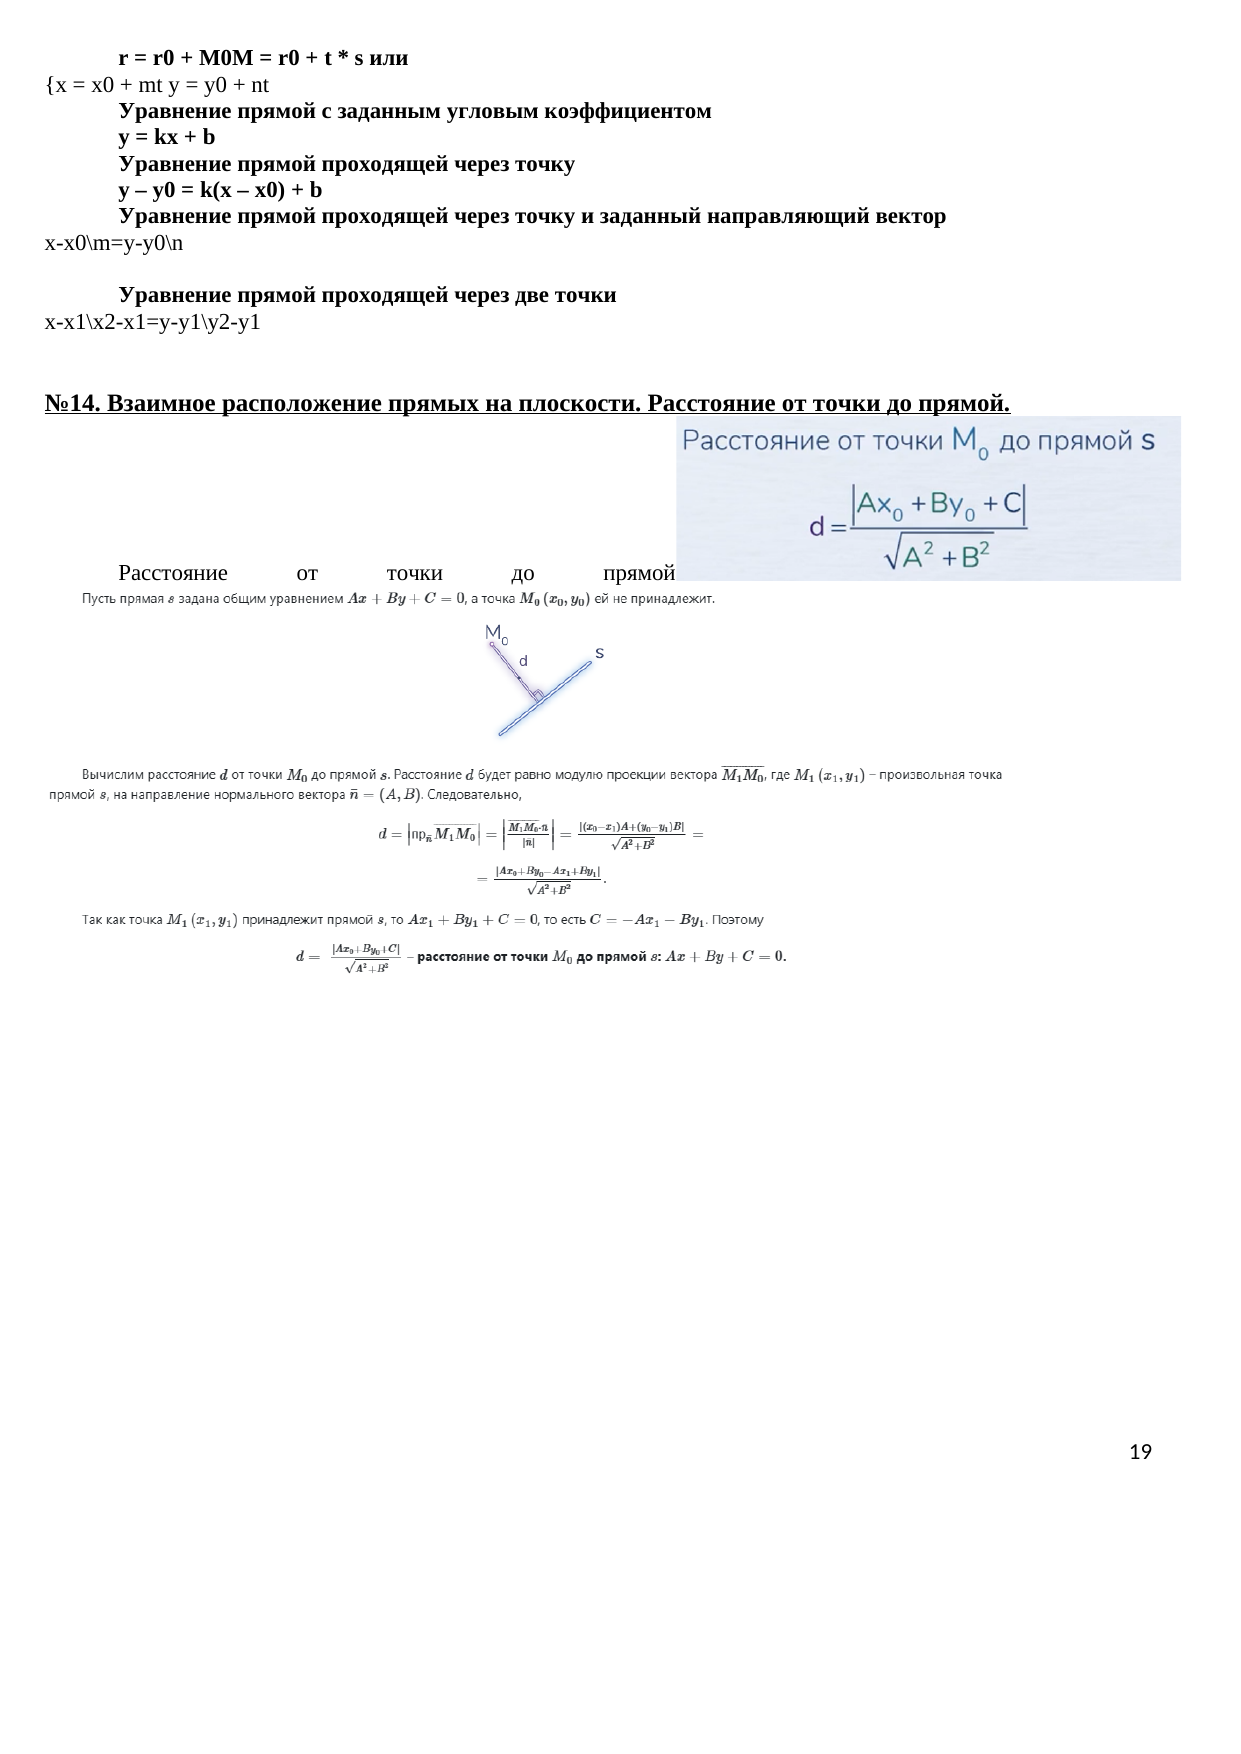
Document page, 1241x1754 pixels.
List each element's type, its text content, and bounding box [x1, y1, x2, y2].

text Уравнение прямой проходящей через точку [44, 150, 1181, 176]
text r = r0 + M0M = r0 + t * s или [44, 44, 1181, 71]
text y = kx + b [44, 123, 1181, 150]
text Уравнение прямой проходящей через точку и заданный направляющий вектор [44, 202, 1181, 229]
text y – y0 = k(x – x0) + b [44, 176, 1181, 202]
text Уравнение прямой проходящей через две точки [44, 282, 1181, 308]
text Уравнение прямой с заданным угловым коэффициентом [44, 97, 1181, 123]
picture [44, 585, 1013, 993]
text {x = x0 + mt y = y0 + nt [44, 71, 1181, 97]
picture [676, 416, 1182, 581]
text x-x0\m=y-y0\n [44, 229, 1181, 255]
subtitle №14. Взаимное расположение прямых на плоскости. Расстояние от точки до прямой. [44, 388, 1181, 416]
text x-x1\x2-x1=y-y1\y2-y1 [44, 308, 1181, 334]
